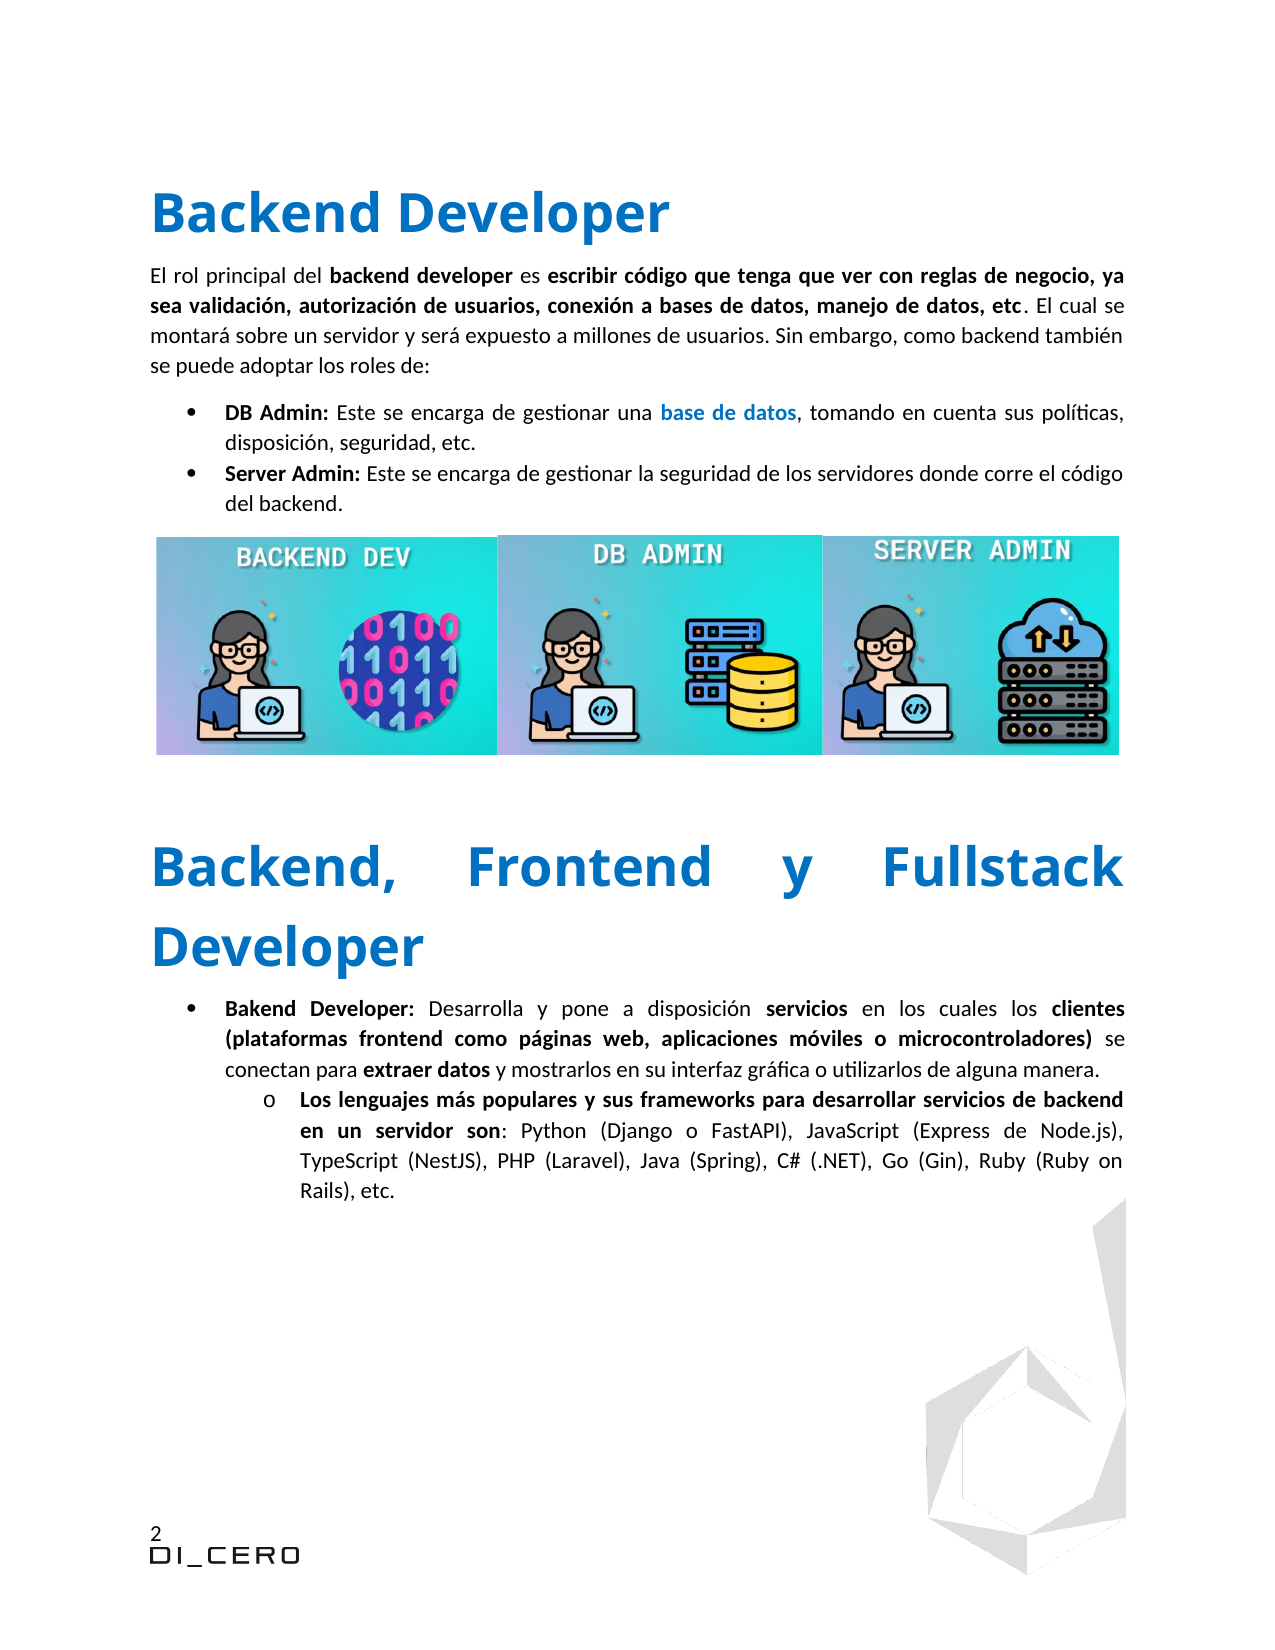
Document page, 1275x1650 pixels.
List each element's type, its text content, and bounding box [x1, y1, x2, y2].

list DB Admin: Este se encarga de gestionar una base de datos, tomando en cuenta sus políticas, disposición, seguridad, etc. [187, 398, 1125, 457]
picture [925, 1198, 1126, 1575]
picture [156, 535, 1119, 755]
picture [150, 1547, 299, 1567]
subtitle Backend, Frontend y Fullstack Developer [150, 829, 1125, 982]
list Server Admin: Este se encarga de gestionar la seguridad de los servidores donde corre el código del backend. [187, 459, 1125, 517]
subtitle Backend Developer [150, 175, 1125, 249]
text El rol principal del backend developer es escribir código que tenga que ver con reglas de negocio, ya sea validación, autorización de usuarios, conexión a bases de datos, manejo de datos, etc. El cual se montará sobre un servidor y será expuesto a millones de usuarios. Sin embargo, como backend también se puede adoptar los roles de: [150, 261, 1125, 379]
list Bakend Developer: Desarrolla y pone a disposición servicios en los cuales los clientes (plataformas frontend como páginas web, aplicaciones móviles o microcontroladores) se conectan para extraer datos y mostrarlos en su interfaz gráfica o utilizarlos de alguna manera. [187, 994, 1125, 1083]
list Los lenguajes más populares y sus frameworks para desarrollar servicios de backend en un servidor son: Python (Django o FastAPI), JavaScript (Express de Node.js), TypeScript (NestJS), PHP (Laravel), Java (Spring), C# (.NET), Go (Gin), Ruby (Ruby on Rails), etc. [262, 1085, 1125, 1205]
